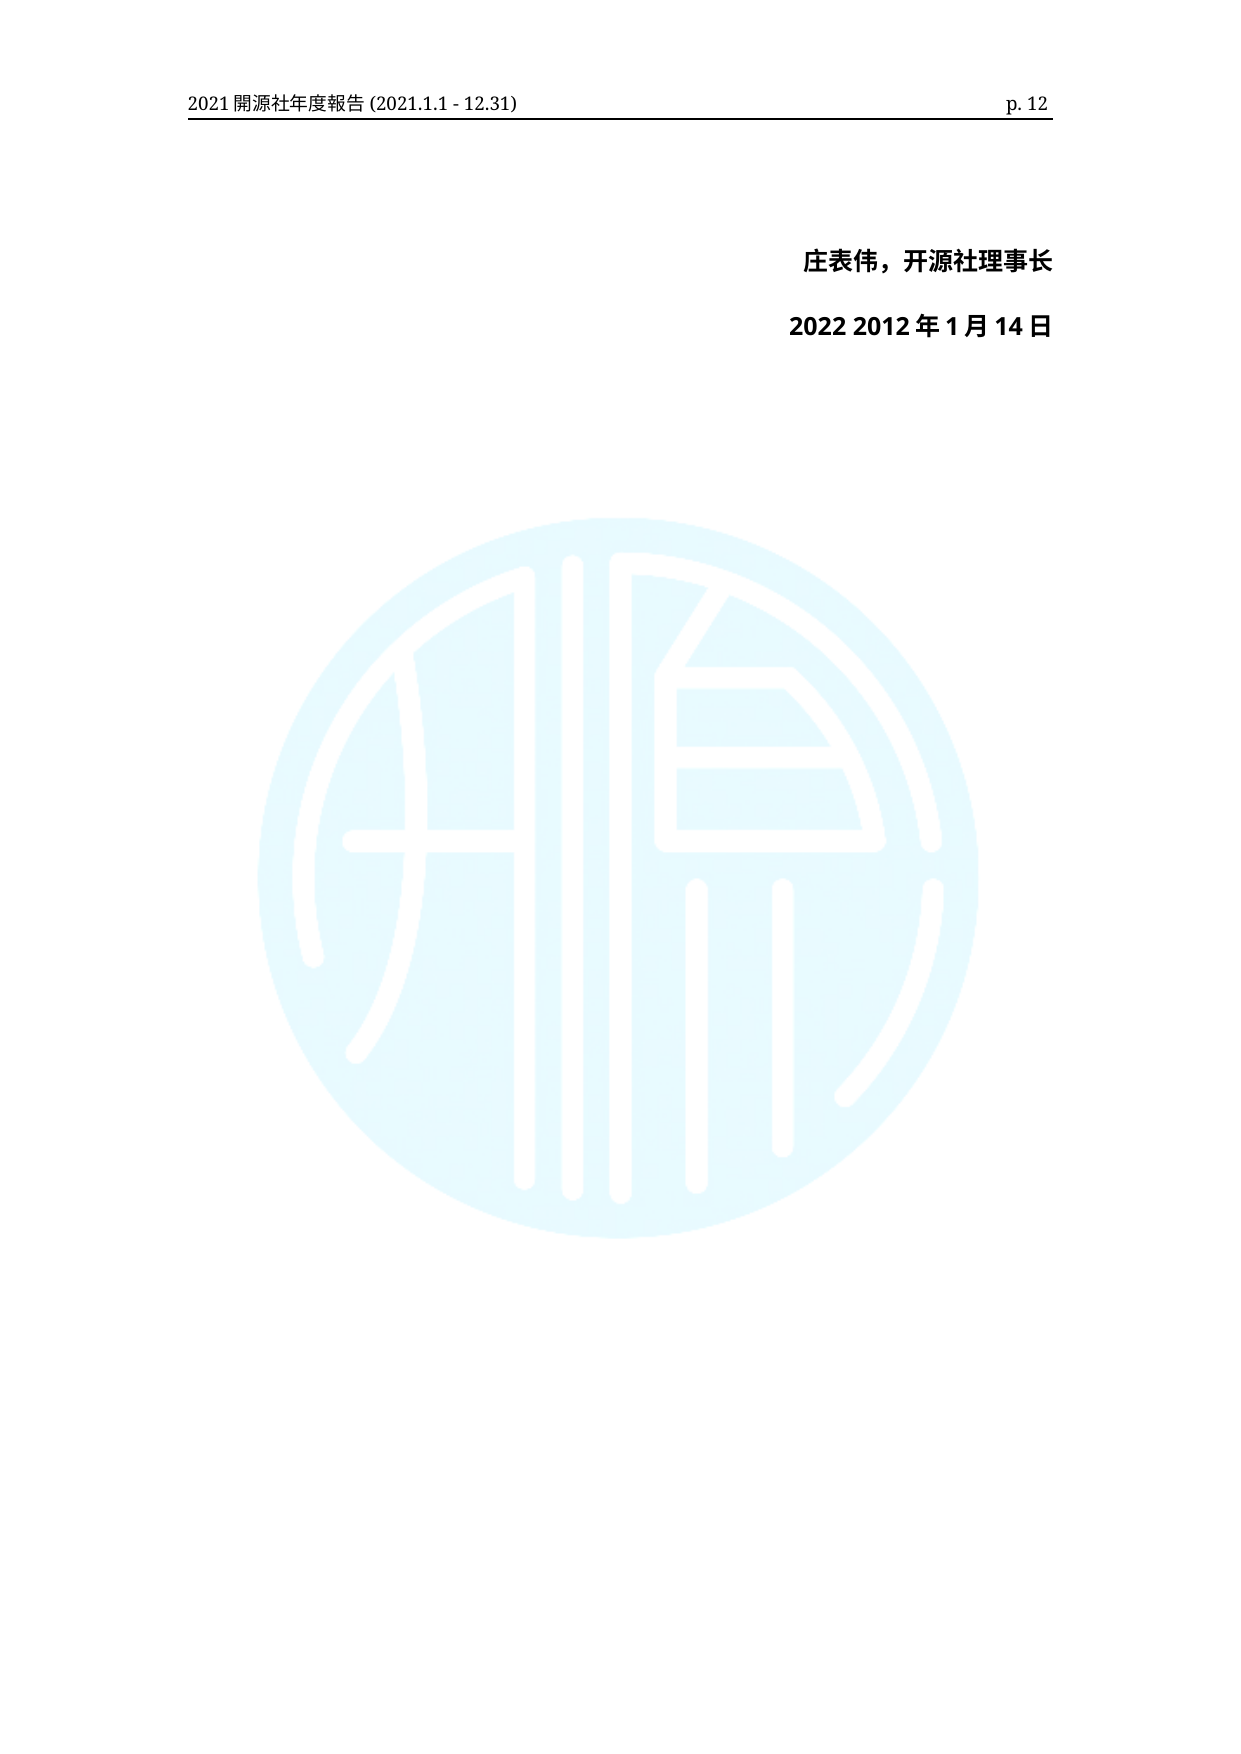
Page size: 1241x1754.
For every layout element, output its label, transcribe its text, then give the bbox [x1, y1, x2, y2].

text 庄表伟，开源社理事⻓ 2022 2012年1月14日 [187, 227, 1053, 357]
